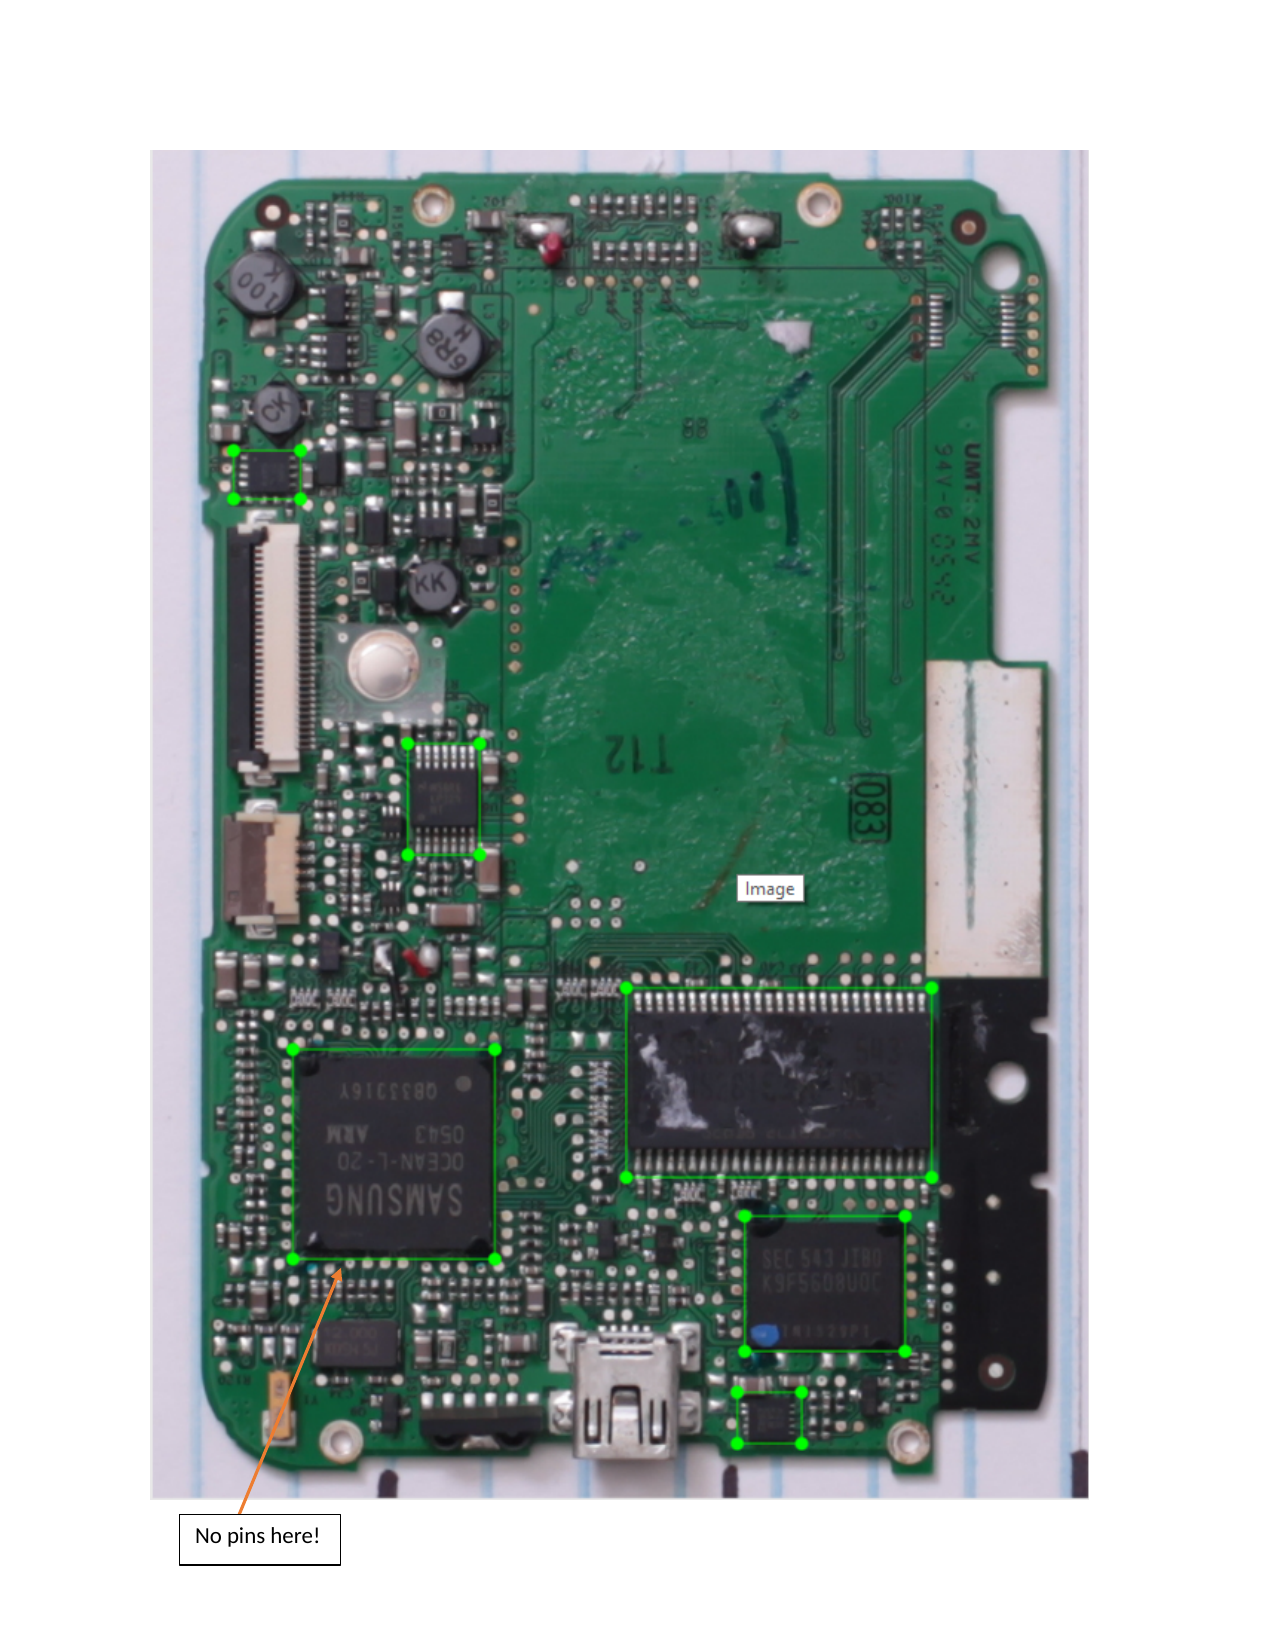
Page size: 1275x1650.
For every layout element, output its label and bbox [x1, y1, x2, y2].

picture [150, 150, 1089, 1500]
